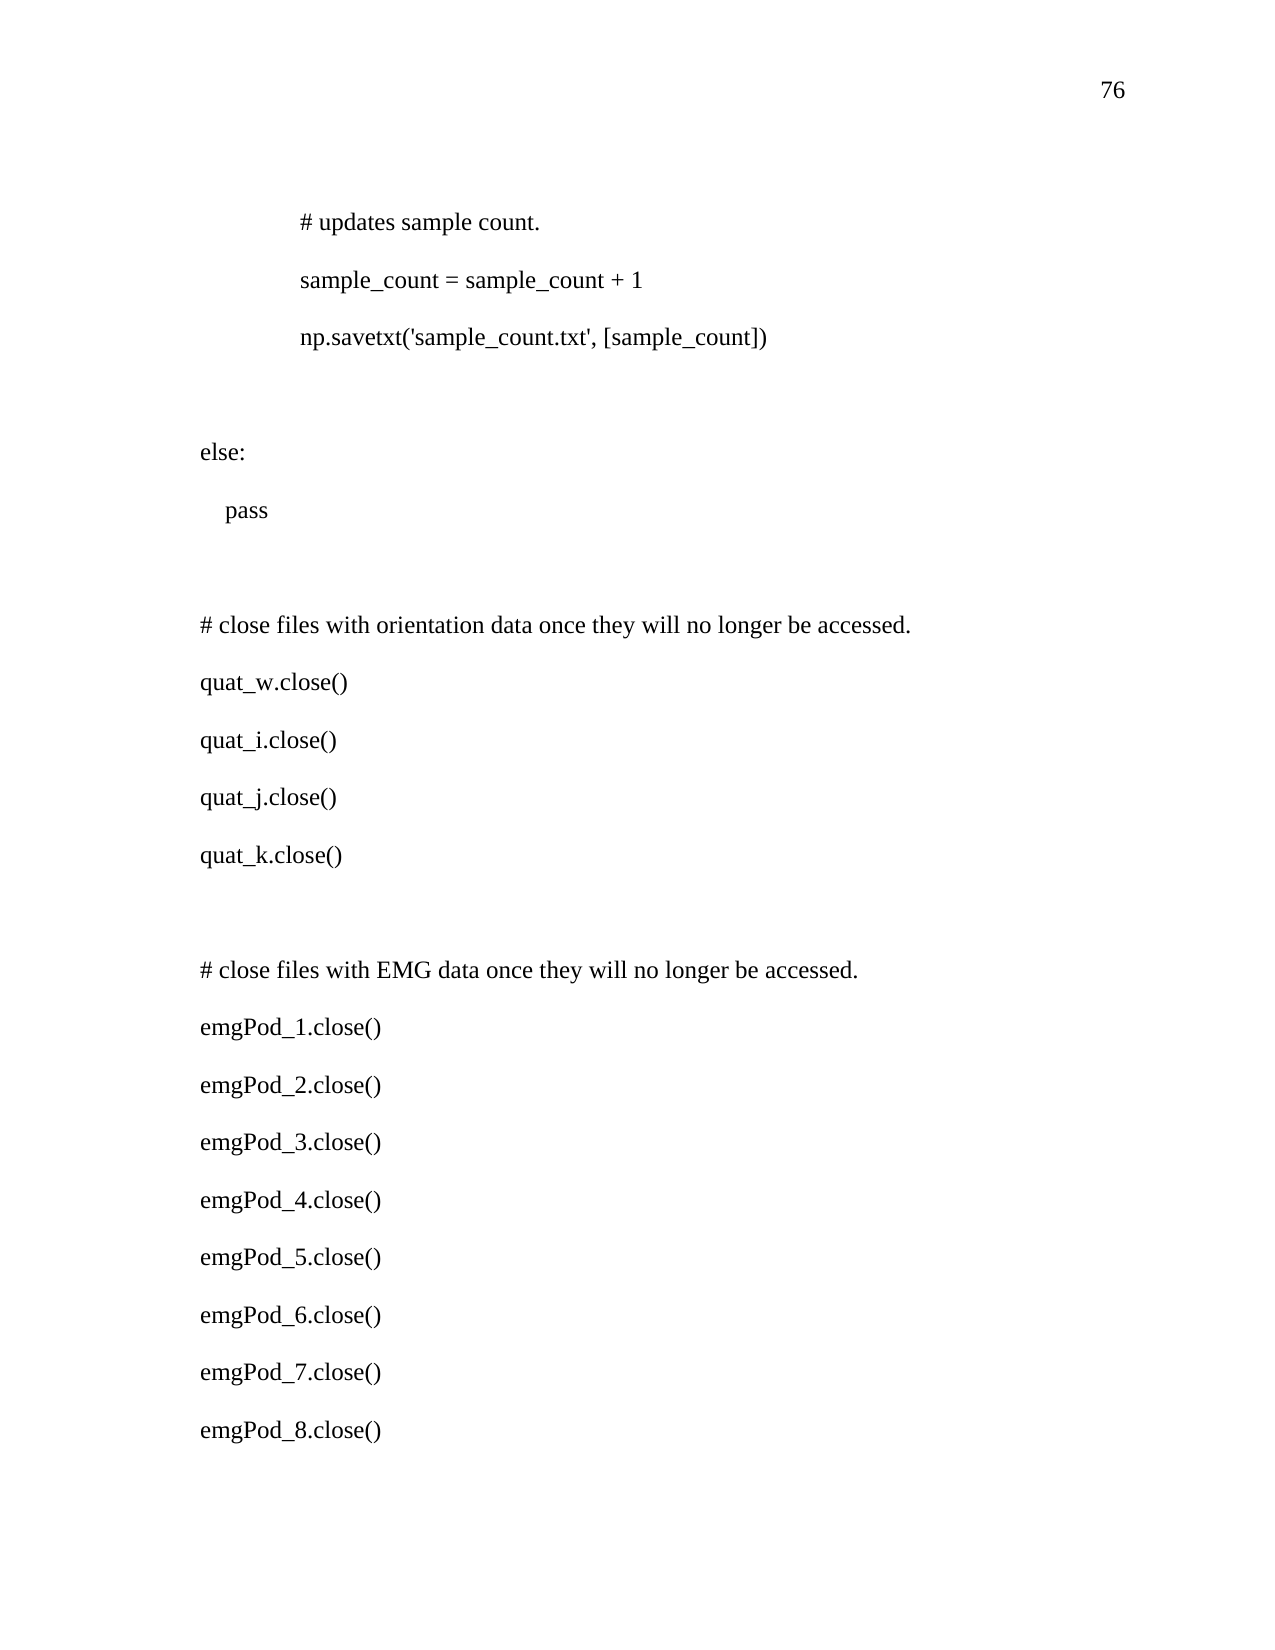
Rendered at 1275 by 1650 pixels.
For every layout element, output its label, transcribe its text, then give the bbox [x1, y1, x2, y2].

text emgPod_5.close() [150, 1242, 1125, 1271]
text emgPod_3.close() [150, 1127, 1125, 1156]
text quat_j.close() [150, 782, 1125, 811]
text emgPod_6.close() [150, 1300, 1125, 1329]
text quat_w.close() [150, 667, 1125, 696]
text else: [150, 437, 1125, 466]
text np.savetxt('sample_count.txt', [sample_count]) [150, 322, 1125, 351]
text sample_count = sample_count + 1 [150, 265, 1125, 294]
text emgPod_8.close() [150, 1415, 1125, 1444]
text # close files with orientation data once they will no longer be accessed. [150, 610, 1125, 639]
text # updates sample count. [150, 207, 1125, 236]
text emgPod_4.close() [150, 1185, 1125, 1214]
text emgPod_7.close() [150, 1357, 1125, 1386]
text emgPod_1.close() [150, 1012, 1125, 1041]
text quat_i.close() [150, 725, 1125, 754]
text pass [150, 495, 1125, 524]
text # close files with EMG data once they will no longer be accessed. [150, 955, 1125, 984]
text quat_k.close() [150, 840, 1125, 869]
text emgPod_2.close() [150, 1070, 1125, 1099]
